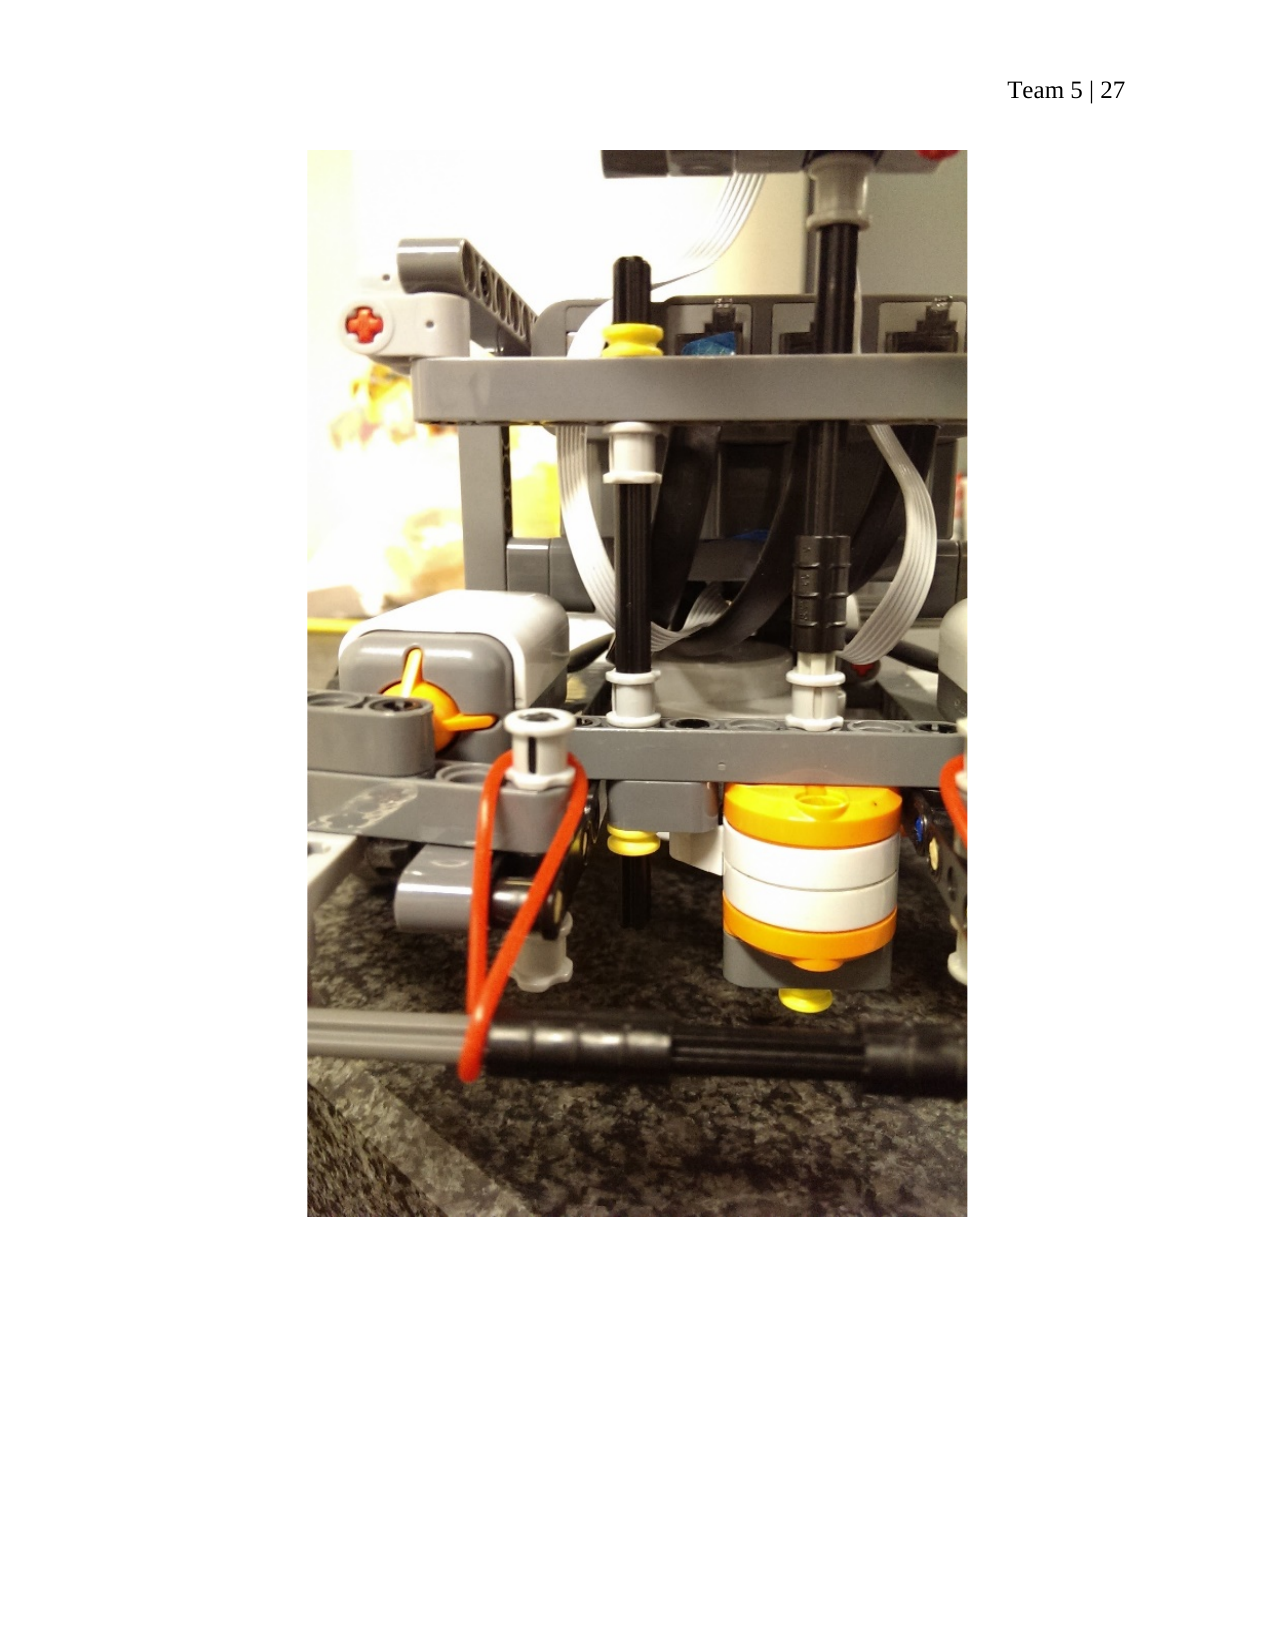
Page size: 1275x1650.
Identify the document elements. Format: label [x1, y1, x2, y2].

picture [307, 150, 968, 1217]
